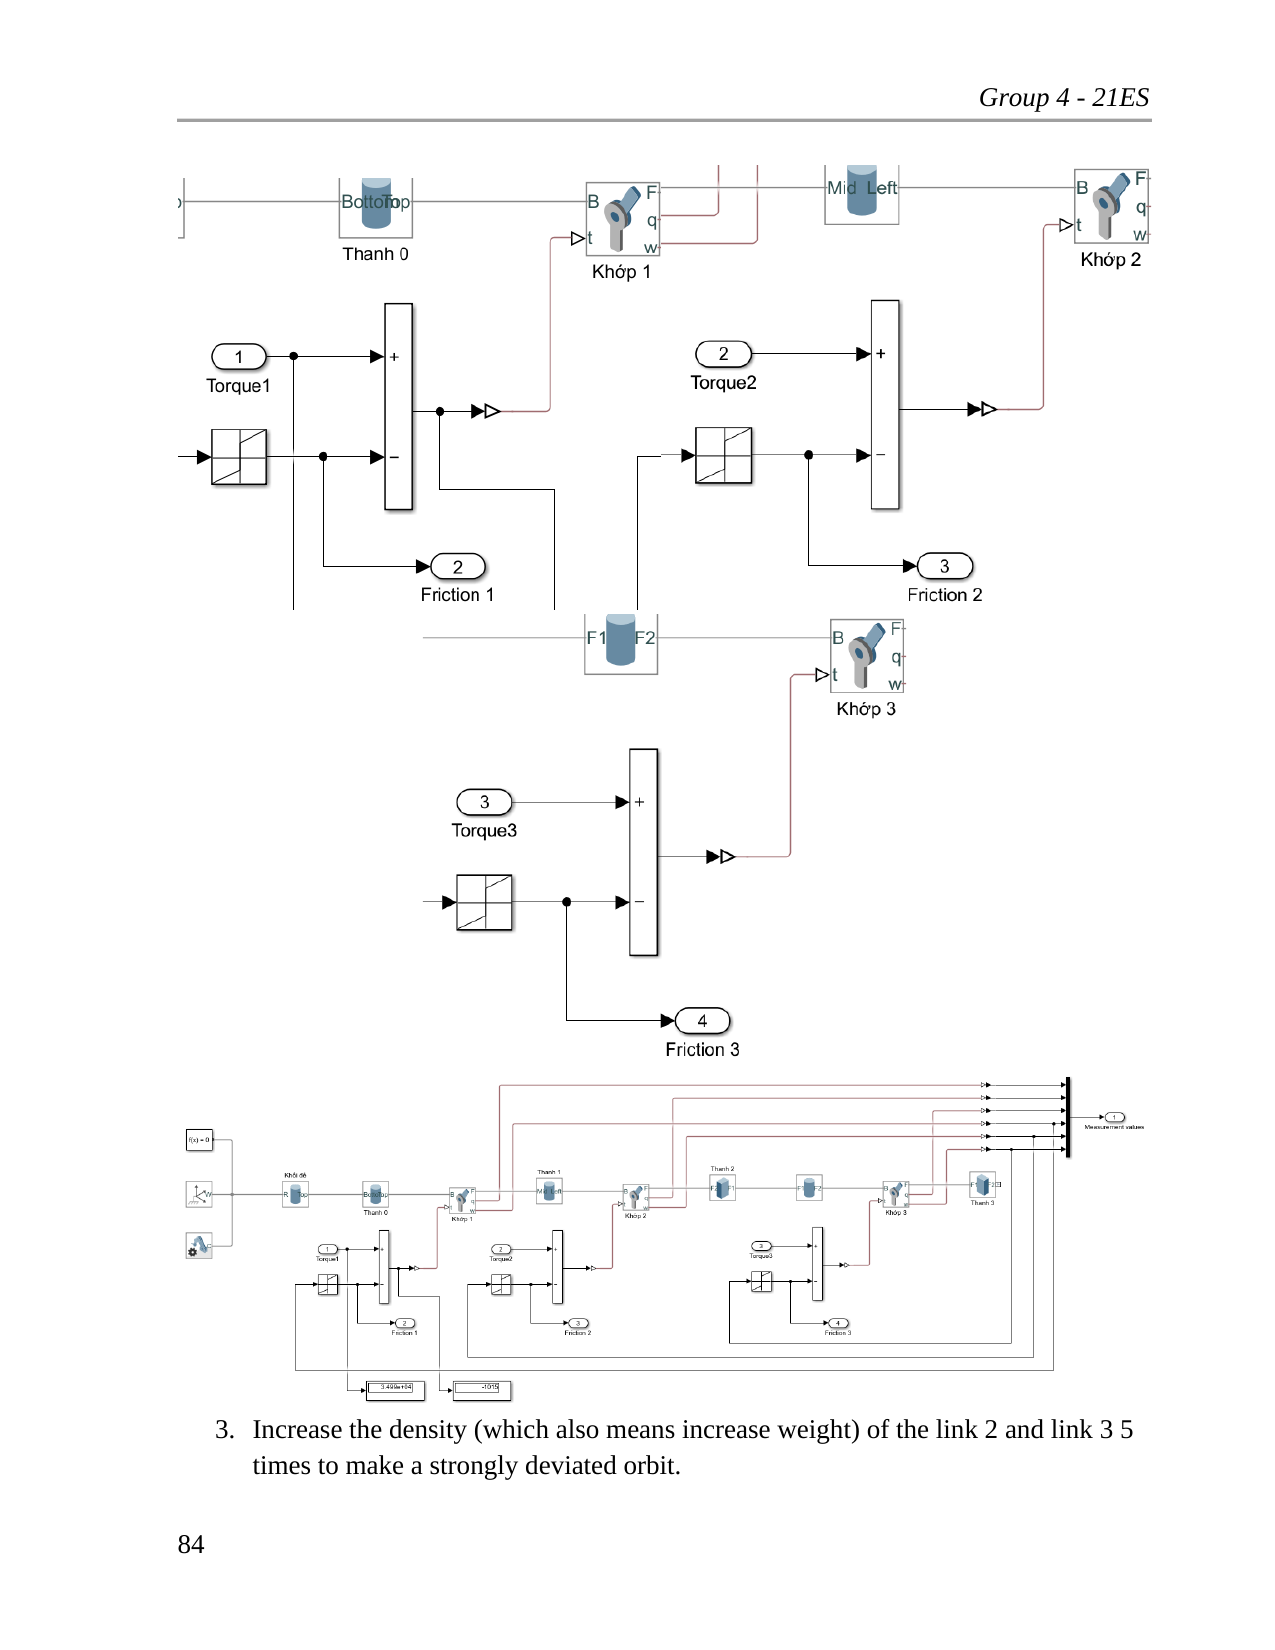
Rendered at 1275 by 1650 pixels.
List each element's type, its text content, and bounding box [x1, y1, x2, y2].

picture [178, 165, 1152, 610]
picture [422, 614, 907, 1061]
list Increase the density (which also means increase weight) of the link 2 and link 3 5 times to make a strongly deviated orbit. [215, 1413, 1152, 1480]
picture [177, 1071, 1152, 1403]
